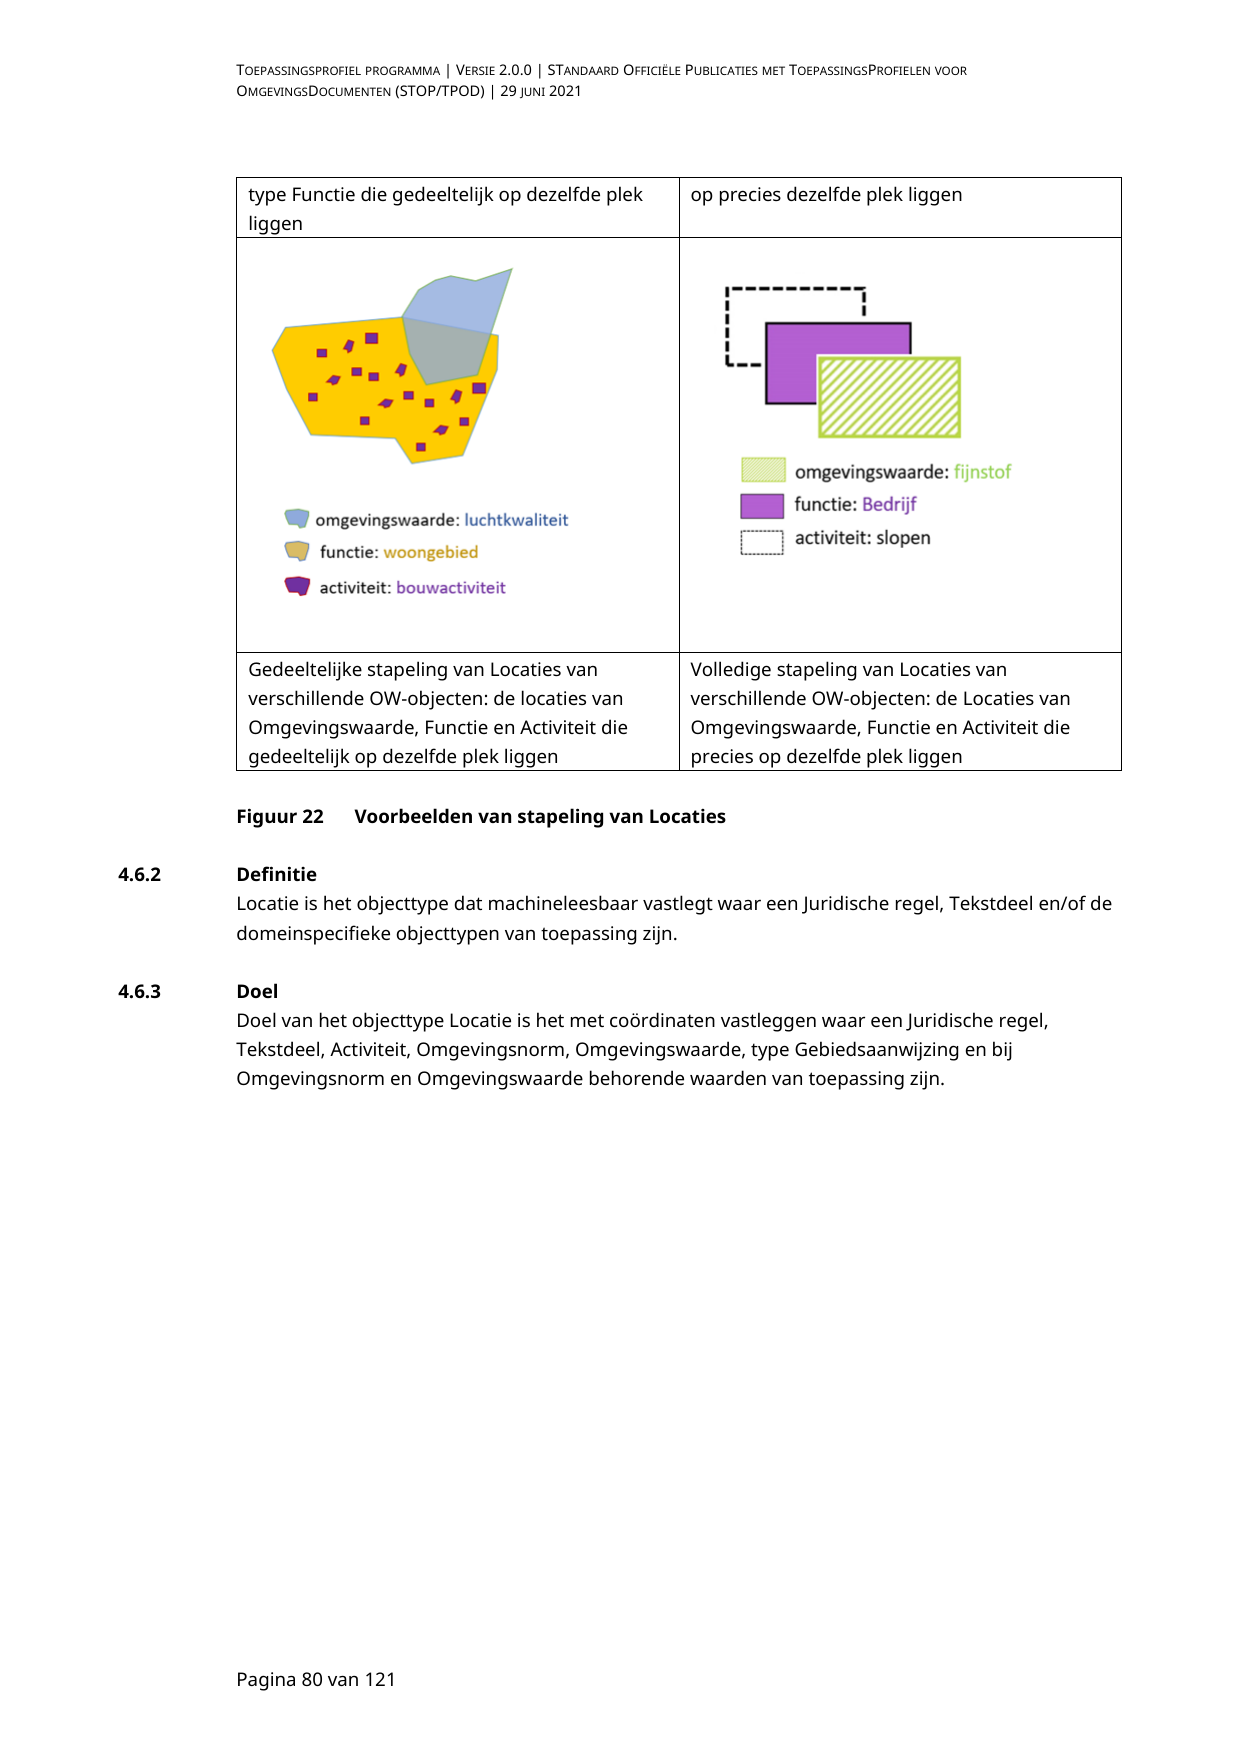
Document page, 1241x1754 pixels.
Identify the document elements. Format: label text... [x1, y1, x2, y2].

table_cell Gedeeltelijke stapeling van Locaties van verschillende OW-objecten: de locaties van Omgevingswaarde, Functie en Activiteit die gedeeltelijk op dezelfde plek liggen [237, 653, 679, 770]
subtitle Definitie [118, 858, 1122, 887]
table_cell [237, 238, 679, 652]
text Doel van het objecttype Locatie is het met coördinaten vastleggen waar een Juridische regel, Tekstdeel, Activiteit, Omgevingsnorm, Omgevingswaarde, type Gebiedsaanwijzing en bij Omgevingsnorm en Omgevingswaarde behorende waarden van toepassing zijn. [236, 1004, 1122, 1092]
text Locatie is het objecttype dat machineleesbaar vastlegt waar een Juridische regel, Tekstdeel en/of de domeinspecifieke objecttypen van toepassing zijn. [236, 887, 1122, 946]
table_cell [680, 238, 1121, 652]
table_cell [680, 178, 1121, 237]
picture [248, 266, 587, 623]
subtitle Doel [118, 975, 1122, 1004]
text Voorbeelden van stapeling van Locaties [236, 800, 1122, 829]
picture [690, 266, 1047, 581]
table_cell Volledige stapeling van Locaties van verschillende OW-objecten: de Locaties van Omgevingswaarde, Functie en Activiteit die precies op dezelfde plek liggen [680, 653, 1121, 770]
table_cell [237, 178, 679, 237]
